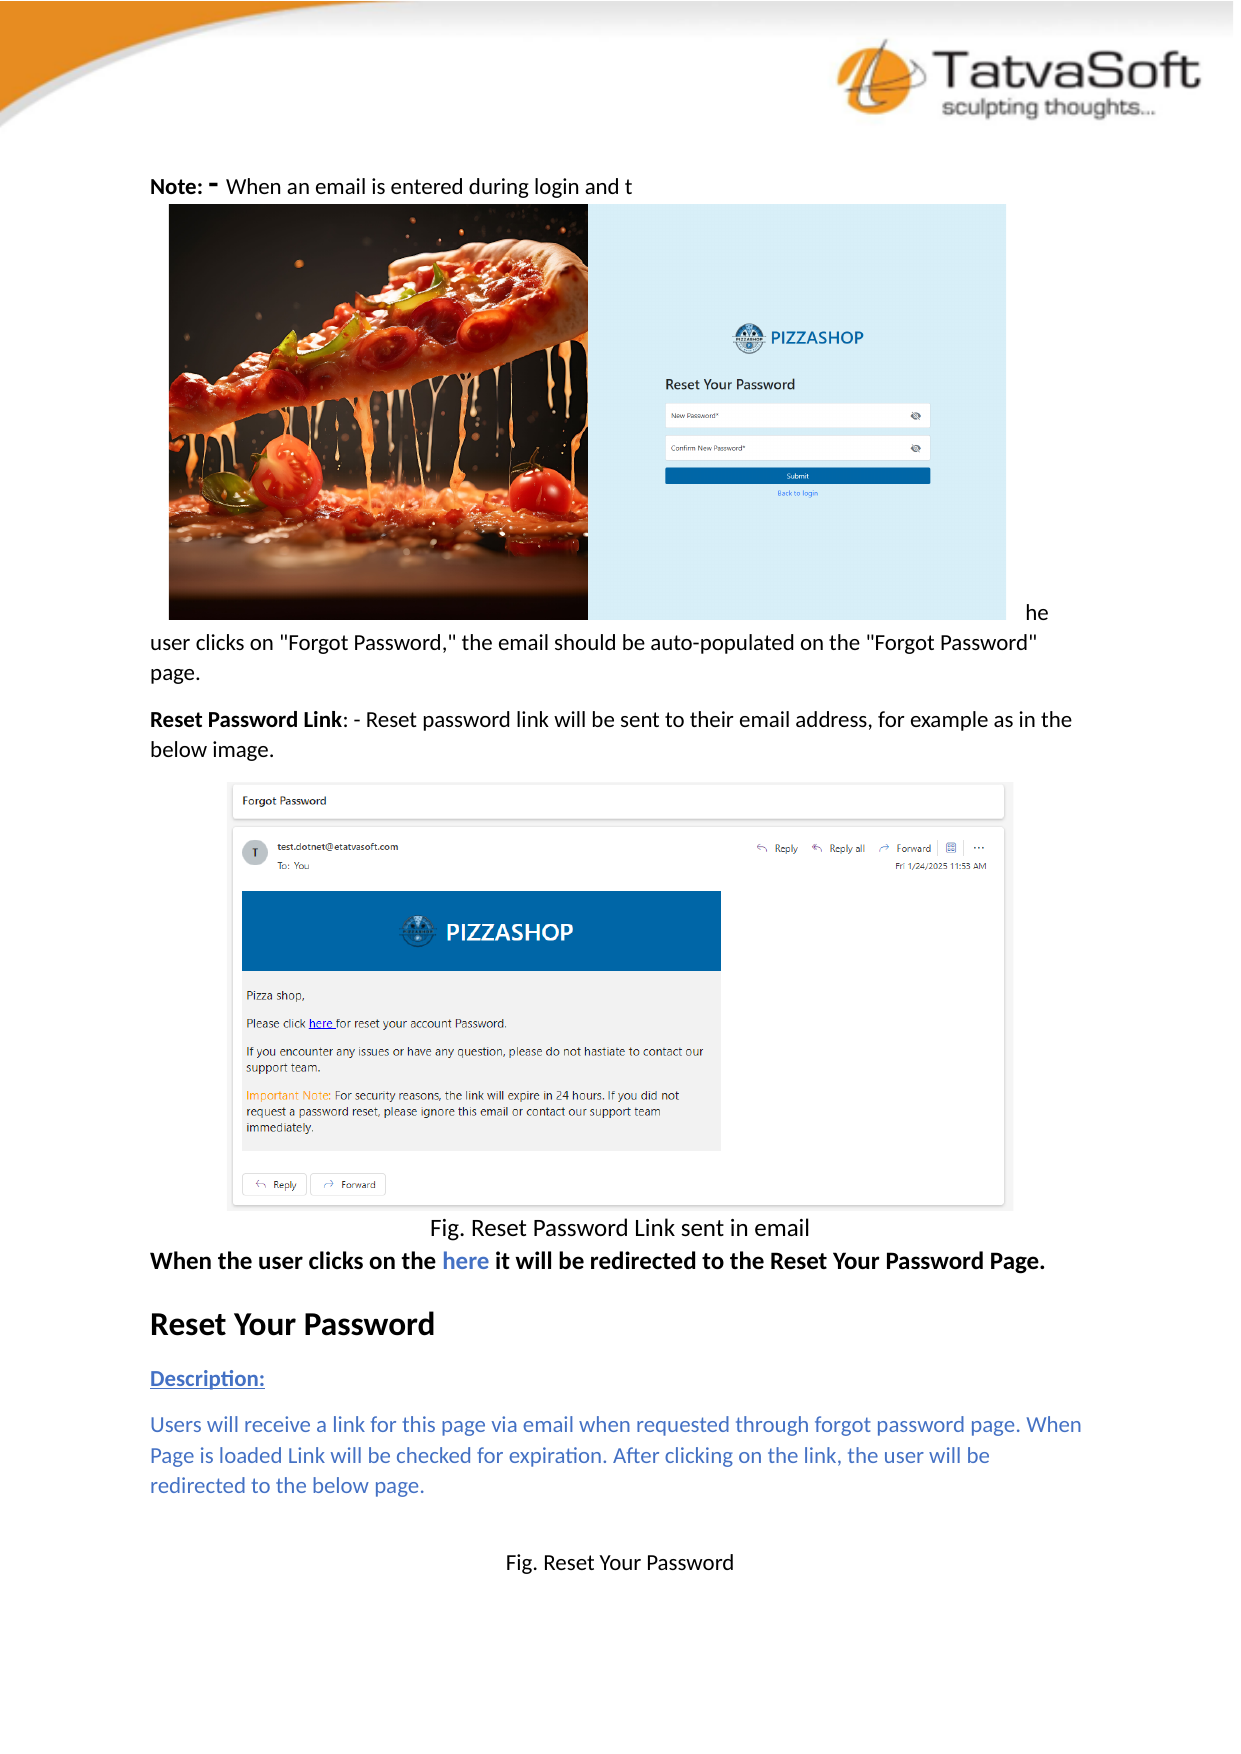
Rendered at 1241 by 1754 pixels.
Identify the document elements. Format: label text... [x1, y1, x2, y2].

text Fig. Reset Password Link sent in email [150, 1212, 1090, 1243]
text Users will receive a link for this page via email when requested through forgot password page. When Page is loaded Link will be checked for expiration. After clicking on the link, the user will be redirected to the below page. [150, 1411, 1090, 1499]
picture [0, 1, 1234, 159]
text When the user clicks on the here it will be redirected to the Reset Your Password Page. [150, 1245, 1090, 1276]
text Reset Your Password [150, 1303, 1090, 1344]
text Note: - When an email is entered during login and the user clicks on "Forgot Password," the email should be auto-populated on the "Forgot Password" page. [150, 106, 1090, 686]
text Reset Password Link: - Reset password link will be sent to their email address, for example as in the below image. [150, 705, 1090, 763]
text Fig. Reset Your Password [150, 1548, 1090, 1576]
text Description: [150, 1364, 1090, 1392]
